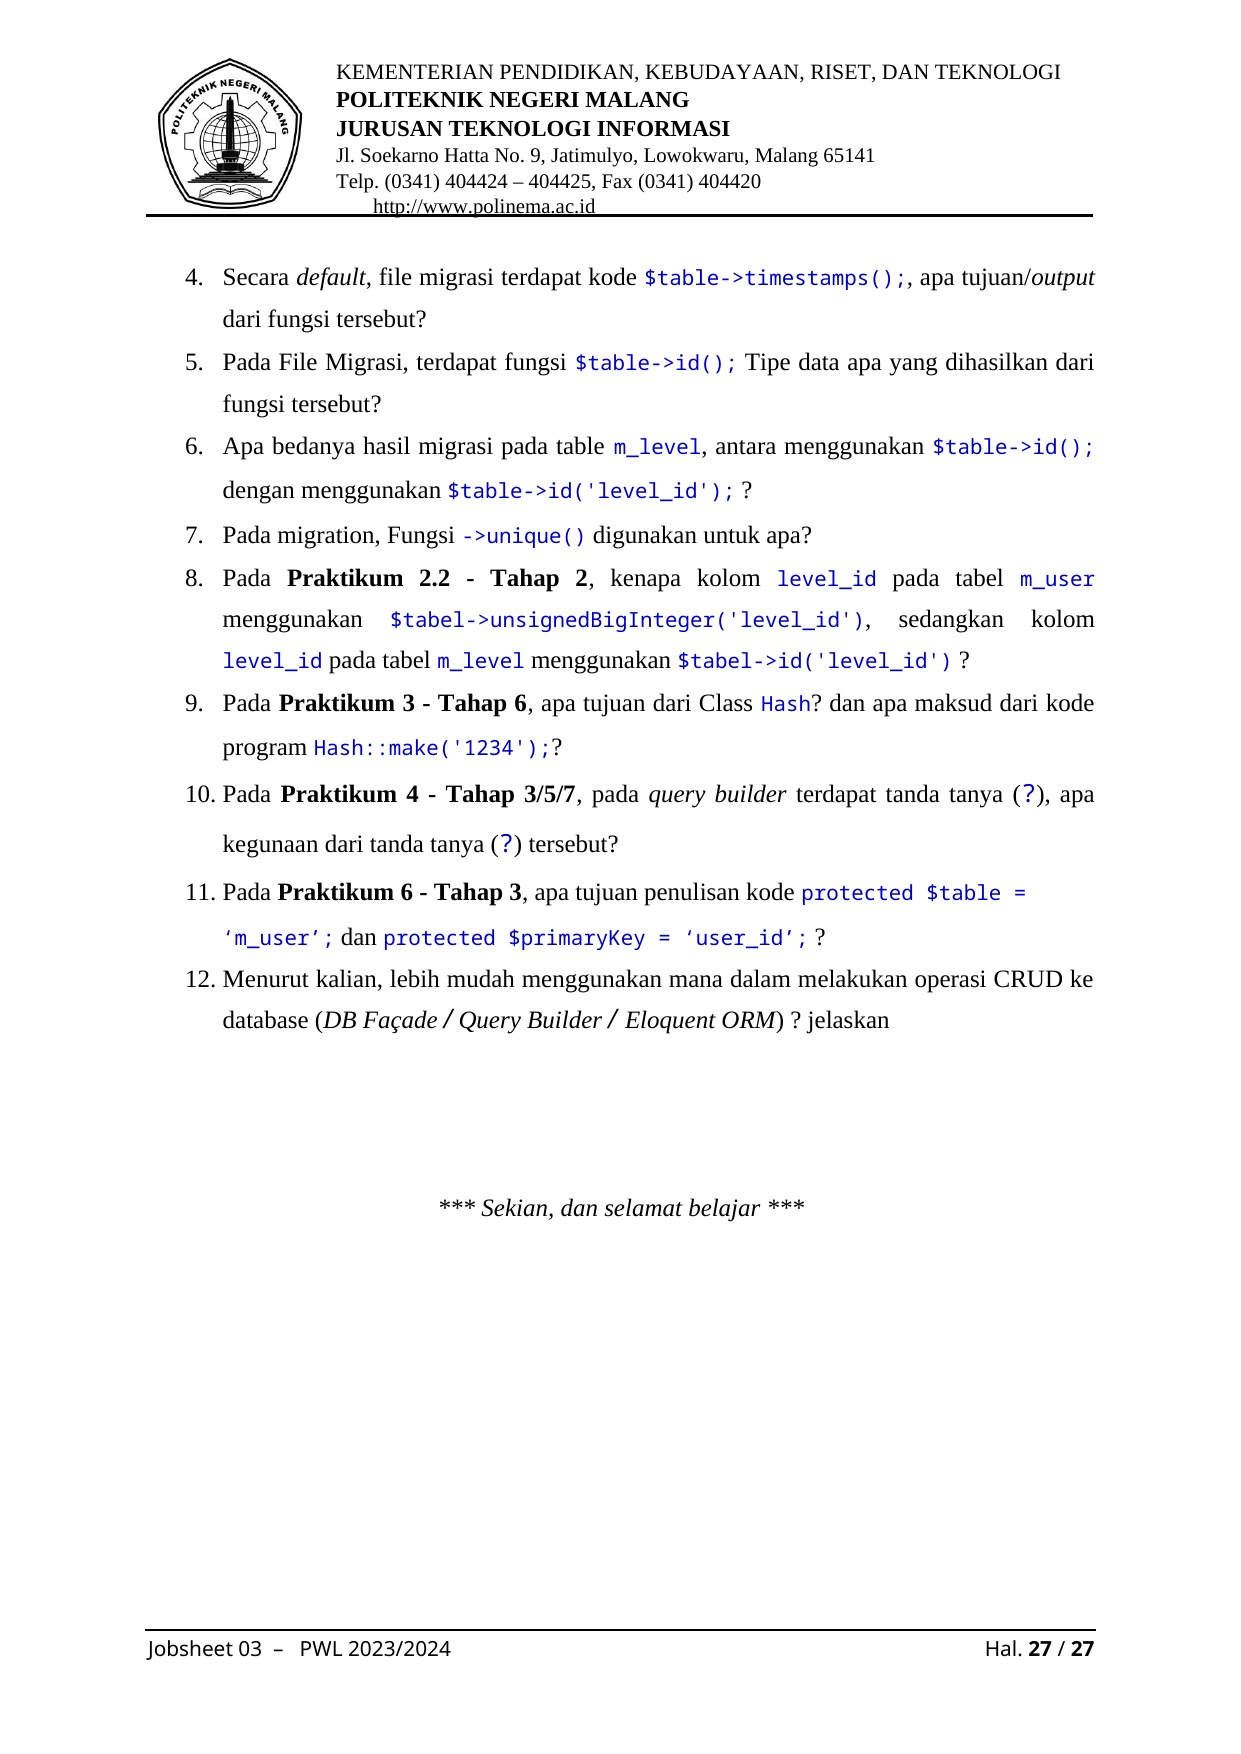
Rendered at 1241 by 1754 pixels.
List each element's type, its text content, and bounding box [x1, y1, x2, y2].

list Menurut kalian, lebih mudah menggunakan mana dalam melakukan operasi CRUD ke database (DB Façade / Query Builder / Eloquent ORM) ? jelaskan [185, 964, 1095, 1036]
list Pada Praktikum 6 - Tahap 3, apa tujuan penulisan kode protected $table = [185, 877, 1095, 906]
text ‘m_user’; dan protected $primaryKey = ‘user_id’; ? [222, 922, 1095, 951]
list Pada Praktikum 3 - Tahap 6, apa tujuan dari Class Hash? dan apa maksud dari kode program Hash::make('1234');? [185, 688, 1095, 761]
list Pada migration, Fungsi ->unique() digunakan untuk apa? [185, 520, 1095, 549]
list Secara default, file migrasi terdapat kode $table->timestamps();, apa tujuan/output dari fungsi tersebut? [185, 262, 1095, 333]
list Pada Praktikum 4 - Tahap 3/5/7, pada query builder terdapat tanda tanya (?), apa kegunaan dari tanda tanya (?) tersebut? [185, 776, 1095, 860]
list Pada File Migrasi, terdapat fungsi $table->id(); Tipe data apa yang dihasilkan dari fungsi tersebut? [185, 347, 1095, 418]
picture [158, 58, 304, 209]
text *** Sekian, dan selamat belajar *** [148, 1193, 1093, 1222]
list Pada Praktikum 2.2 - Tahap 2, kenapa kolom level_id pada tabel m_user menggunakan $tabel->unsignedBigInteger('level_id'), sedangkan kolom level_id pada tabel m_level menggunakan $tabel->id('level_id') ? [185, 563, 1095, 674]
list Apa bedanya hasil migrasi pada table m_level, antara menggunakan $table->id(); dengan menggunakan $table->id('level_id'); ? [185, 431, 1095, 505]
